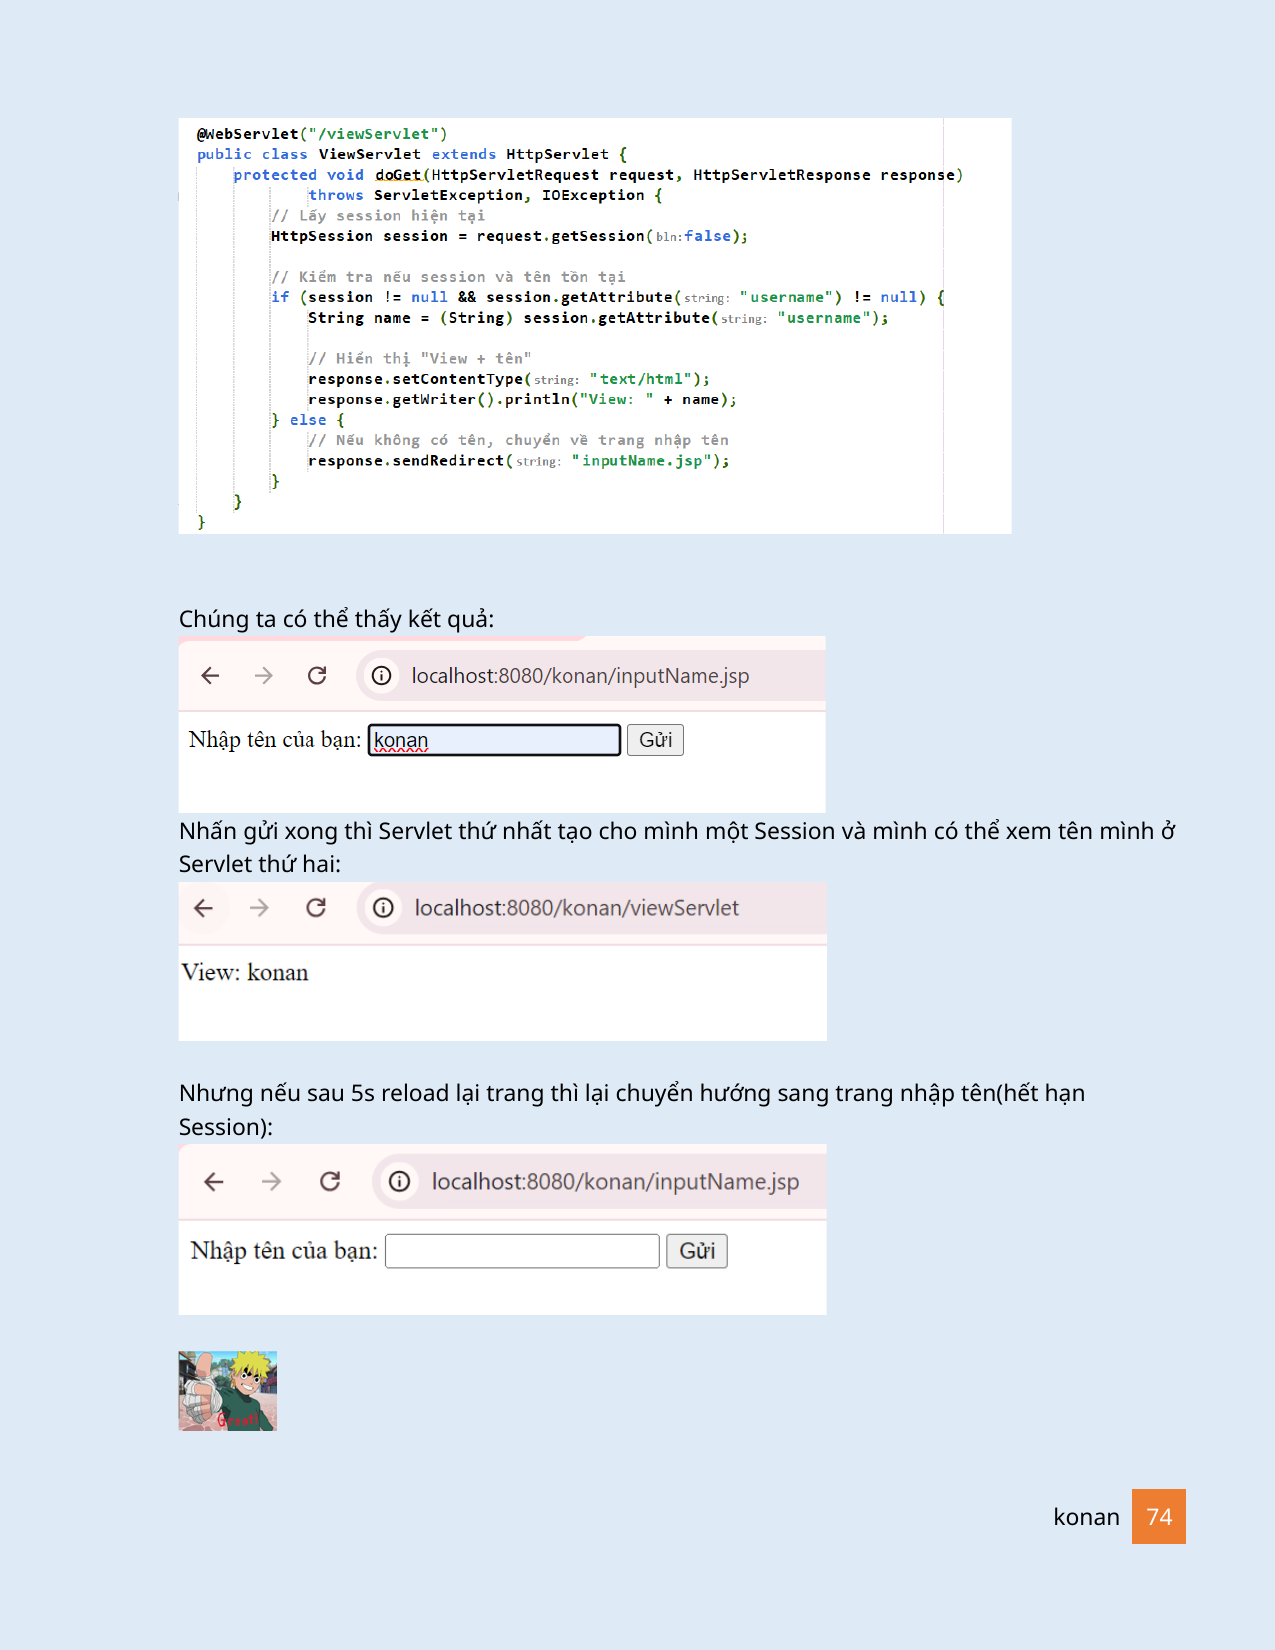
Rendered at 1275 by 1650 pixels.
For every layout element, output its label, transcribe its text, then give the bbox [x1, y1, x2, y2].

list Chúng ta có thể thấy kết quả: [178, 603, 1186, 634]
picture [178, 1351, 277, 1431]
picture [178, 118, 1012, 534]
list Nhấn gửi xong thì Servlet thứ nhất tạo cho mình một Session và mình có thể xem tên mình ở Servlet thứ hai: [178, 815, 1186, 880]
picture [178, 1144, 827, 1315]
picture [178, 636, 826, 813]
picture [178, 882, 827, 1041]
list Nhưng nếu sau 5s reload lại trang thì lại chuyển hướng sang trang nhập tên(hết hạn Session): [178, 1077, 1186, 1142]
